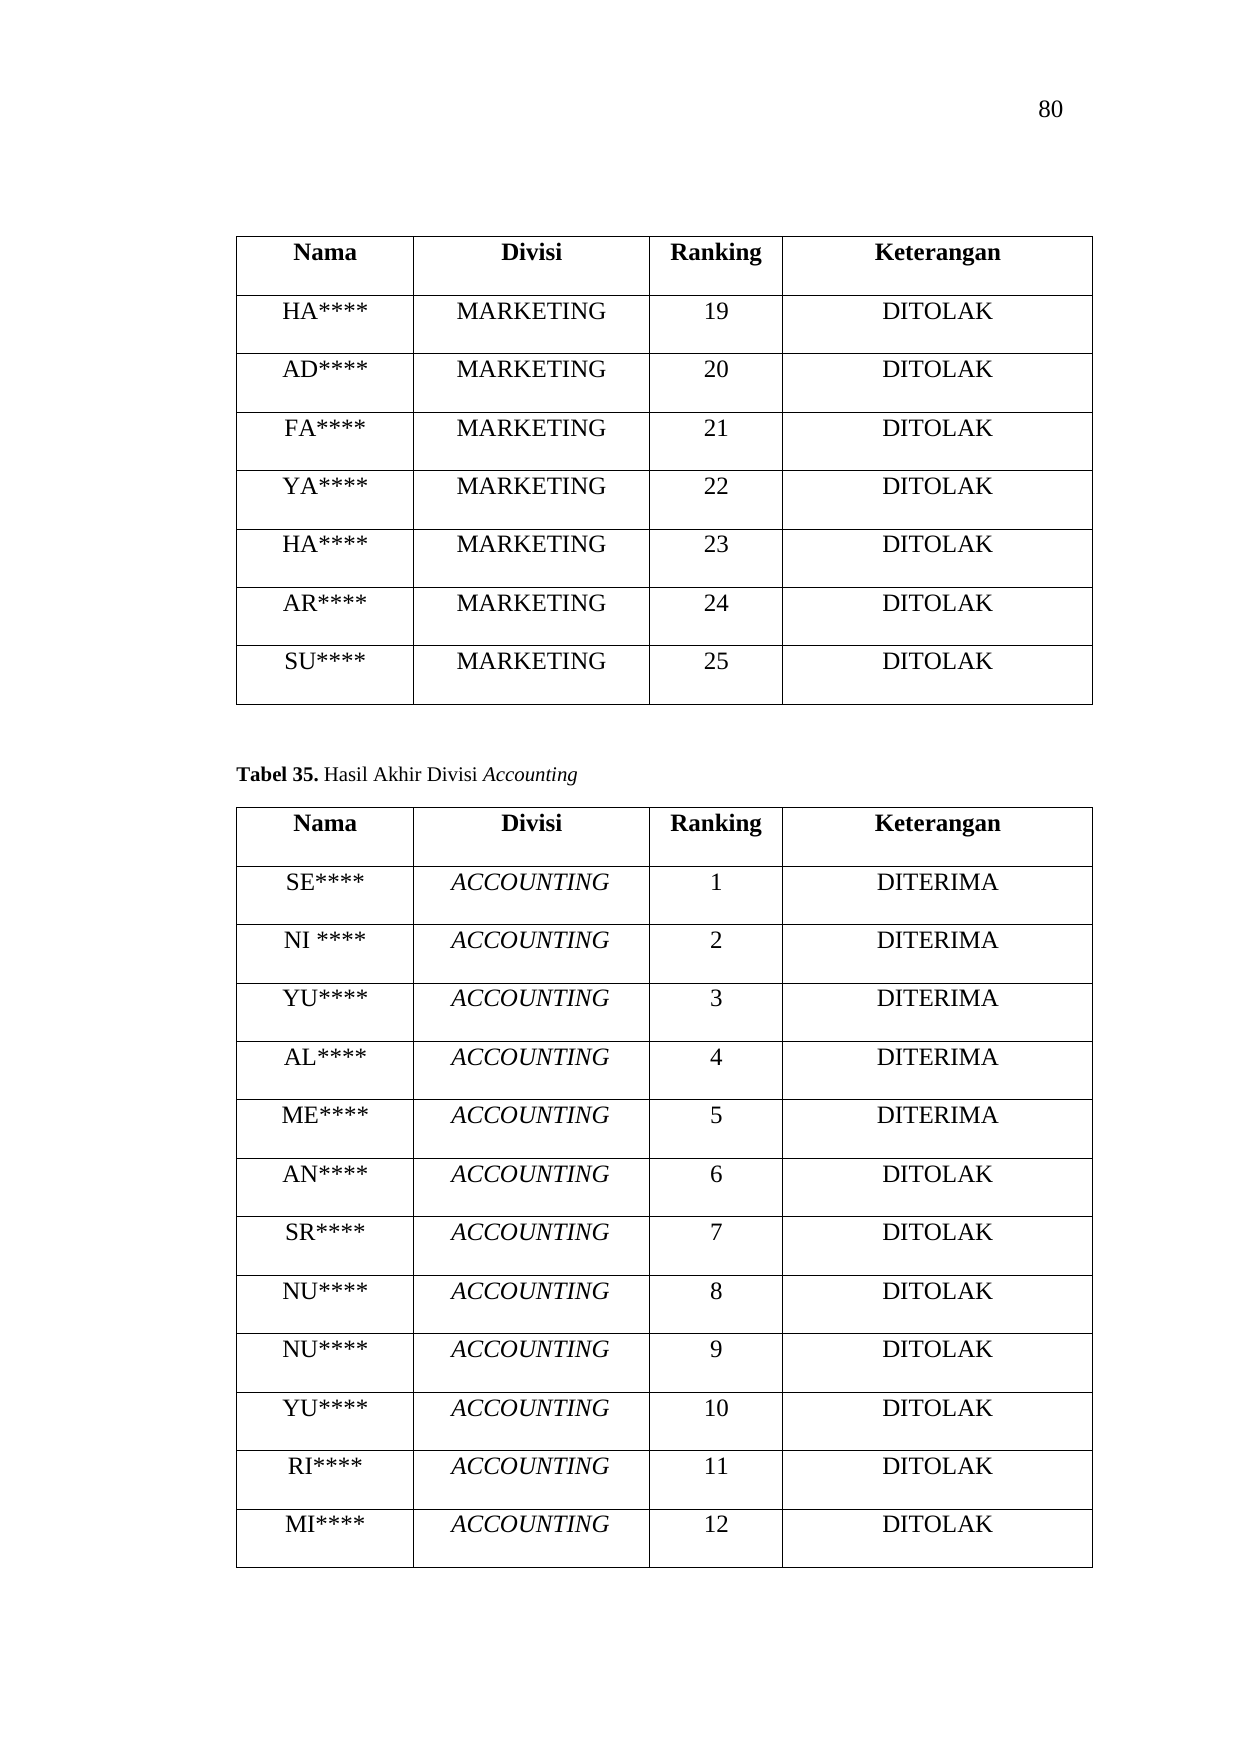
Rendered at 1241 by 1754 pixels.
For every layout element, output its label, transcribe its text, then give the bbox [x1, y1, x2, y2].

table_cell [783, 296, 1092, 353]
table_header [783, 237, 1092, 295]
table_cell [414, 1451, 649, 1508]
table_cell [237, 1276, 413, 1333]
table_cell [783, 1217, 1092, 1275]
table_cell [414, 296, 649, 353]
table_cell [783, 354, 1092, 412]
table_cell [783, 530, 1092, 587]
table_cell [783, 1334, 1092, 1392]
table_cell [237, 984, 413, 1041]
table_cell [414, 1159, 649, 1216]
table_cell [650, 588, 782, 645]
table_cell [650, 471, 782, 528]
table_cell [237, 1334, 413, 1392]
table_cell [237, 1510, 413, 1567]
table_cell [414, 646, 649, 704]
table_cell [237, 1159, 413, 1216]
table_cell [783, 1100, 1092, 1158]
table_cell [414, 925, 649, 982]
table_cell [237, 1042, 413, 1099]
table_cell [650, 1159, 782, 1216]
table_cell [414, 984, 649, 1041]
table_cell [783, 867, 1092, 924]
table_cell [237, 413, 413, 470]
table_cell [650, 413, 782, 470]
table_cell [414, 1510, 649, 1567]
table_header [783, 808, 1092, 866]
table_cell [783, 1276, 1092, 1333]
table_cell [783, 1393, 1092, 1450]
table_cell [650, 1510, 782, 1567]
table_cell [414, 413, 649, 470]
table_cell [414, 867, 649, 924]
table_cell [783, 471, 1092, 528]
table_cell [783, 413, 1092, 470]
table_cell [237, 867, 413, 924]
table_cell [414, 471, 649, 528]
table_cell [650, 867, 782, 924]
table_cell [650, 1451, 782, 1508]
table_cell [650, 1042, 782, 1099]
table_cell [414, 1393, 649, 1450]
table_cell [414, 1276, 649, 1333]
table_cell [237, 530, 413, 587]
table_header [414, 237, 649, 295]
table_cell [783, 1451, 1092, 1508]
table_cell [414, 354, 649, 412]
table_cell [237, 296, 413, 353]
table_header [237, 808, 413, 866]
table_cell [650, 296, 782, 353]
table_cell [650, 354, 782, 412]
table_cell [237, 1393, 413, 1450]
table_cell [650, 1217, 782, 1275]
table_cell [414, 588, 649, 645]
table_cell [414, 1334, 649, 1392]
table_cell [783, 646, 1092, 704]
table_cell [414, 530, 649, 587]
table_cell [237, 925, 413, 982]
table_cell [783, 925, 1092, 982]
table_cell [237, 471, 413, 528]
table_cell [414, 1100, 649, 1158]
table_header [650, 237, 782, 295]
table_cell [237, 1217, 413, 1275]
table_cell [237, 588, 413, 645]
text Tabel 35. Hasil Akhir Divisi Accounting [236, 762, 1063, 786]
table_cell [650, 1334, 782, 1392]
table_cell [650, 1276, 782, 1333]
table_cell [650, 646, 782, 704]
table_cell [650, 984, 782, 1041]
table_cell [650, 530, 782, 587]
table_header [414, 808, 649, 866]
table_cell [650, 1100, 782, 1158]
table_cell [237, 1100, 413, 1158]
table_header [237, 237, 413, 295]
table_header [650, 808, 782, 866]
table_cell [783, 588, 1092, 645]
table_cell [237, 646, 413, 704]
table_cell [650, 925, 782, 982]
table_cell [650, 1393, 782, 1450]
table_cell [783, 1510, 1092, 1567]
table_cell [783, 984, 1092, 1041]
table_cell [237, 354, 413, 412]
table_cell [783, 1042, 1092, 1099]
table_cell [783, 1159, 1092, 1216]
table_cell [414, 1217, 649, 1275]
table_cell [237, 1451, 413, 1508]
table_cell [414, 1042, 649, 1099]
